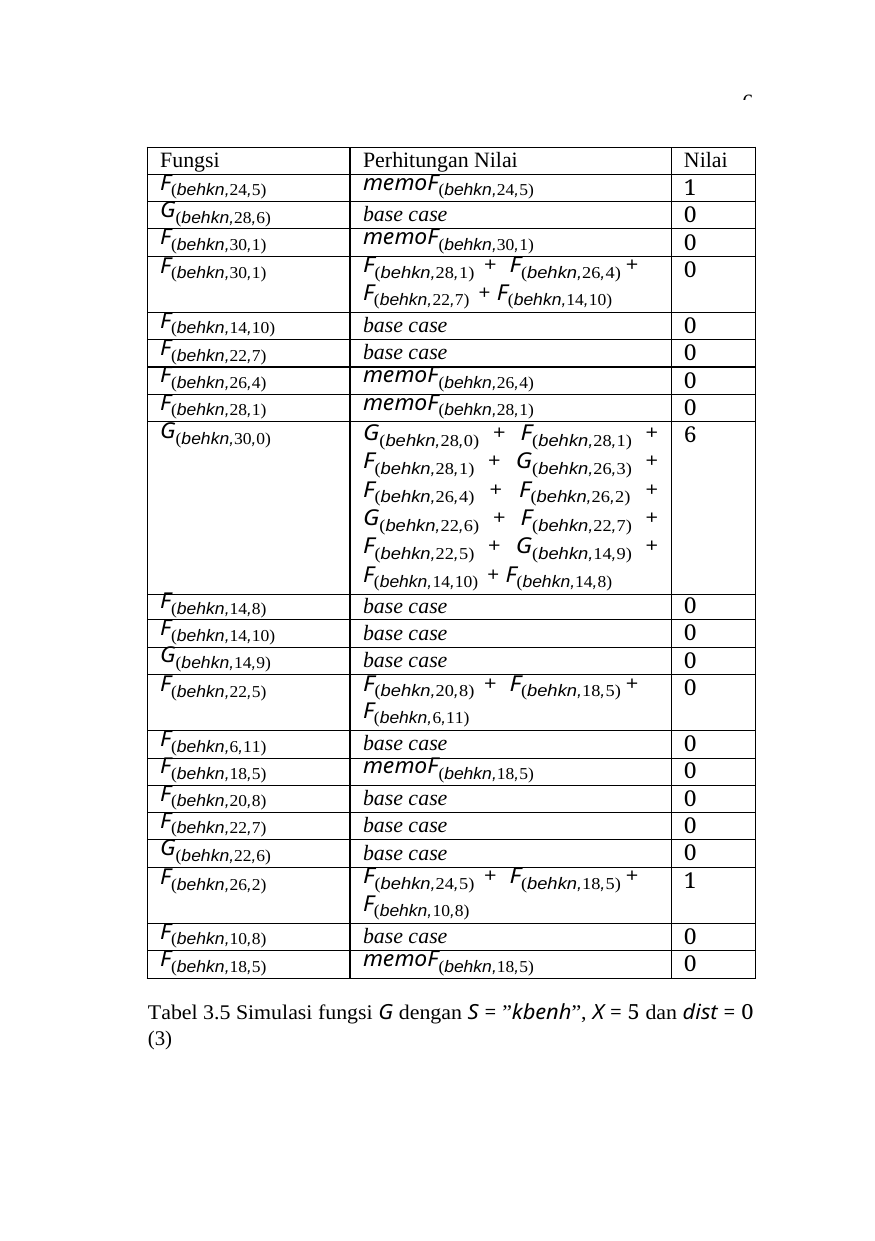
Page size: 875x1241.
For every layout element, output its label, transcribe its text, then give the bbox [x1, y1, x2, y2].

table_cell 1 [672, 175, 755, 201]
table_cell 0 [672, 229, 755, 256]
table_cell 0 [672, 595, 755, 619]
table_header Fungsi [148, 148, 349, 174]
table_cell F(behkn,26,2) [148, 868, 349, 923]
table_cell F(behkn,6,11) [148, 731, 349, 757]
table_cell base case [351, 731, 671, 757]
table_cell 0 [672, 368, 755, 394]
table_cell 0 [672, 340, 755, 366]
text Tabel 3.5 Simulasi fungsi G dengan S = ”kbenh”, X = 5 dan dist = 0 [148, 997, 770, 1025]
table_header Perhitungan Nilai [351, 148, 671, 174]
table_cell F(behkn,14,8) [148, 595, 349, 619]
table_cell 6 [672, 422, 755, 594]
table_cell base case [351, 340, 671, 366]
table_cell F(behkn,24,5) + F(behkn,18,5) + F(behkn,10,8) [351, 868, 671, 923]
table_cell memoF(behkn,26,4) [351, 368, 671, 394]
table_cell F(behkn,20,8) + F(behkn,18,5) + F(behkn,6,11) [351, 675, 671, 730]
table_cell F(behkn,22,7) [148, 813, 349, 839]
table_cell base case [351, 786, 671, 812]
table_cell F(behkn,22,5) [148, 675, 349, 730]
table_cell memoF(behkn,18,5) [351, 951, 671, 977]
table_cell F(behkn,28,1) [148, 395, 349, 421]
table_cell F(behkn,10,8) [148, 924, 349, 950]
table_cell memoF(behkn,18,5) [351, 759, 671, 785]
table_cell F(behkn,14,10) [148, 620, 349, 647]
table_cell 0 [672, 759, 755, 785]
text (3) [148, 1025, 770, 1049]
table_cell 0 [672, 202, 755, 228]
table_cell base case [351, 813, 671, 839]
table_cell F(behkn,20,8) [148, 786, 349, 812]
table_cell G(behkn,28,6) [148, 202, 349, 228]
table_cell base case [351, 313, 671, 339]
table_cell 0 [672, 951, 755, 977]
table_cell 1 [672, 868, 755, 923]
table_header Nilai [672, 148, 755, 174]
table_cell F(behkn,26,4) [148, 368, 349, 394]
table_cell memoF(behkn,28,1) [351, 395, 671, 421]
table_cell 0 [672, 813, 755, 839]
table_cell F(behkn,18,5) [148, 951, 349, 977]
table_cell G(behkn,30,0) [148, 422, 349, 594]
table_cell 0 [672, 395, 755, 421]
table_cell base case [351, 202, 671, 228]
table_cell G(behkn,28,0) + F(behkn,28,1) + F(behkn,28,1) + G(behkn,26,3) + F(behkn,26,4) + F(behkn,26,2) + G(behkn,22,6) + F(behkn,22,7) + F(behkn,22,5) + G(behkn,14,9) + F(behkn,14,10) + F(behkn,14,8) [351, 422, 671, 594]
table_cell F(behkn,24,5) [148, 175, 349, 201]
table_cell memoF(behkn,30,1) [351, 229, 671, 256]
table_cell 0 [672, 924, 755, 950]
table_cell base case [351, 840, 671, 867]
table_cell base case [351, 595, 671, 619]
table_cell F(behkn,30,1) [148, 257, 349, 312]
table_cell 0 [672, 257, 755, 312]
table_cell base case [351, 620, 671, 647]
table_cell F(behkn,22,7) [148, 340, 349, 366]
table_cell F(behkn,28,1) + F(behkn,26,4) + F(behkn,22,7) + F(behkn,14,10) [351, 257, 671, 312]
table_cell memoF(behkn,24,5) [351, 175, 671, 201]
table_cell 0 [672, 786, 755, 812]
table_cell 0 [672, 731, 755, 757]
table_cell F(behkn,18,5) [148, 759, 349, 785]
table_cell F(behkn,30,1) [148, 229, 349, 256]
table_cell 0 [672, 313, 755, 339]
table_cell G(behkn,14,9) [148, 648, 349, 674]
table_cell F(behkn,14,10) [148, 313, 349, 339]
table_cell base case [351, 924, 671, 950]
table_cell 0 [672, 675, 755, 730]
table_cell 0 [672, 840, 755, 867]
table_cell base case [351, 648, 671, 674]
table_cell 0 [672, 620, 755, 647]
table_cell 0 [672, 648, 755, 674]
table_cell G(behkn,22,6) [148, 840, 349, 867]
